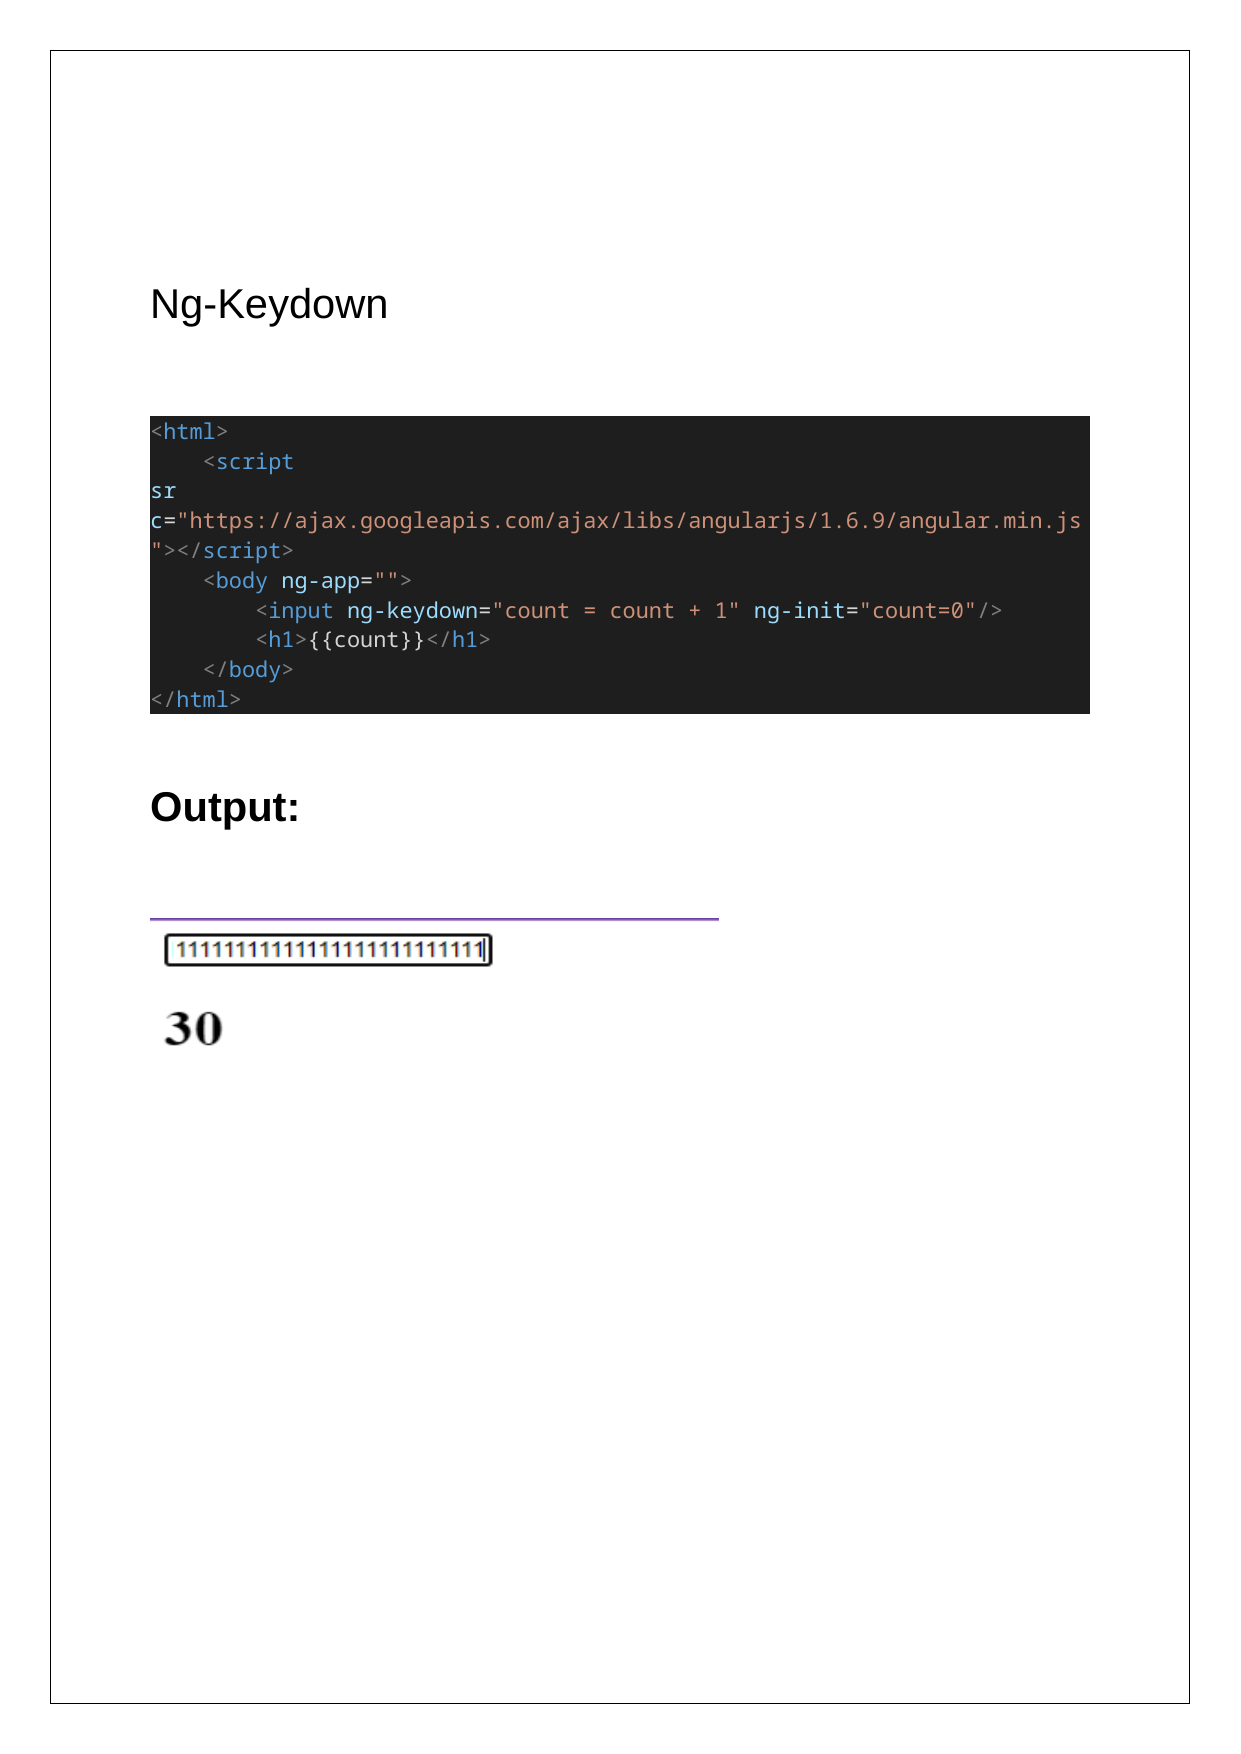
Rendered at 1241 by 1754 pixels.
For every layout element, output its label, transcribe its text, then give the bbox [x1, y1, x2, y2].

text </body> [150, 654, 1090, 684]
text <script src="https://ajax.googleapis.com/ajax/libs/angularjs/1.6.9/angular.min.js"></script> [150, 446, 1090, 565]
picture [150, 918, 719, 1113]
text <html> [150, 416, 1090, 446]
text Ng-Keydown [150, 279, 1090, 327]
text <body ng-app=""> [150, 565, 1090, 594]
text <input ng-keydown="count = count + 1" ng-init="count=0"/> [150, 594, 1090, 624]
text <h1>{{count}}</h1> [150, 624, 1090, 654]
text </html> [150, 684, 1090, 714]
text Output: [150, 782, 1090, 830]
